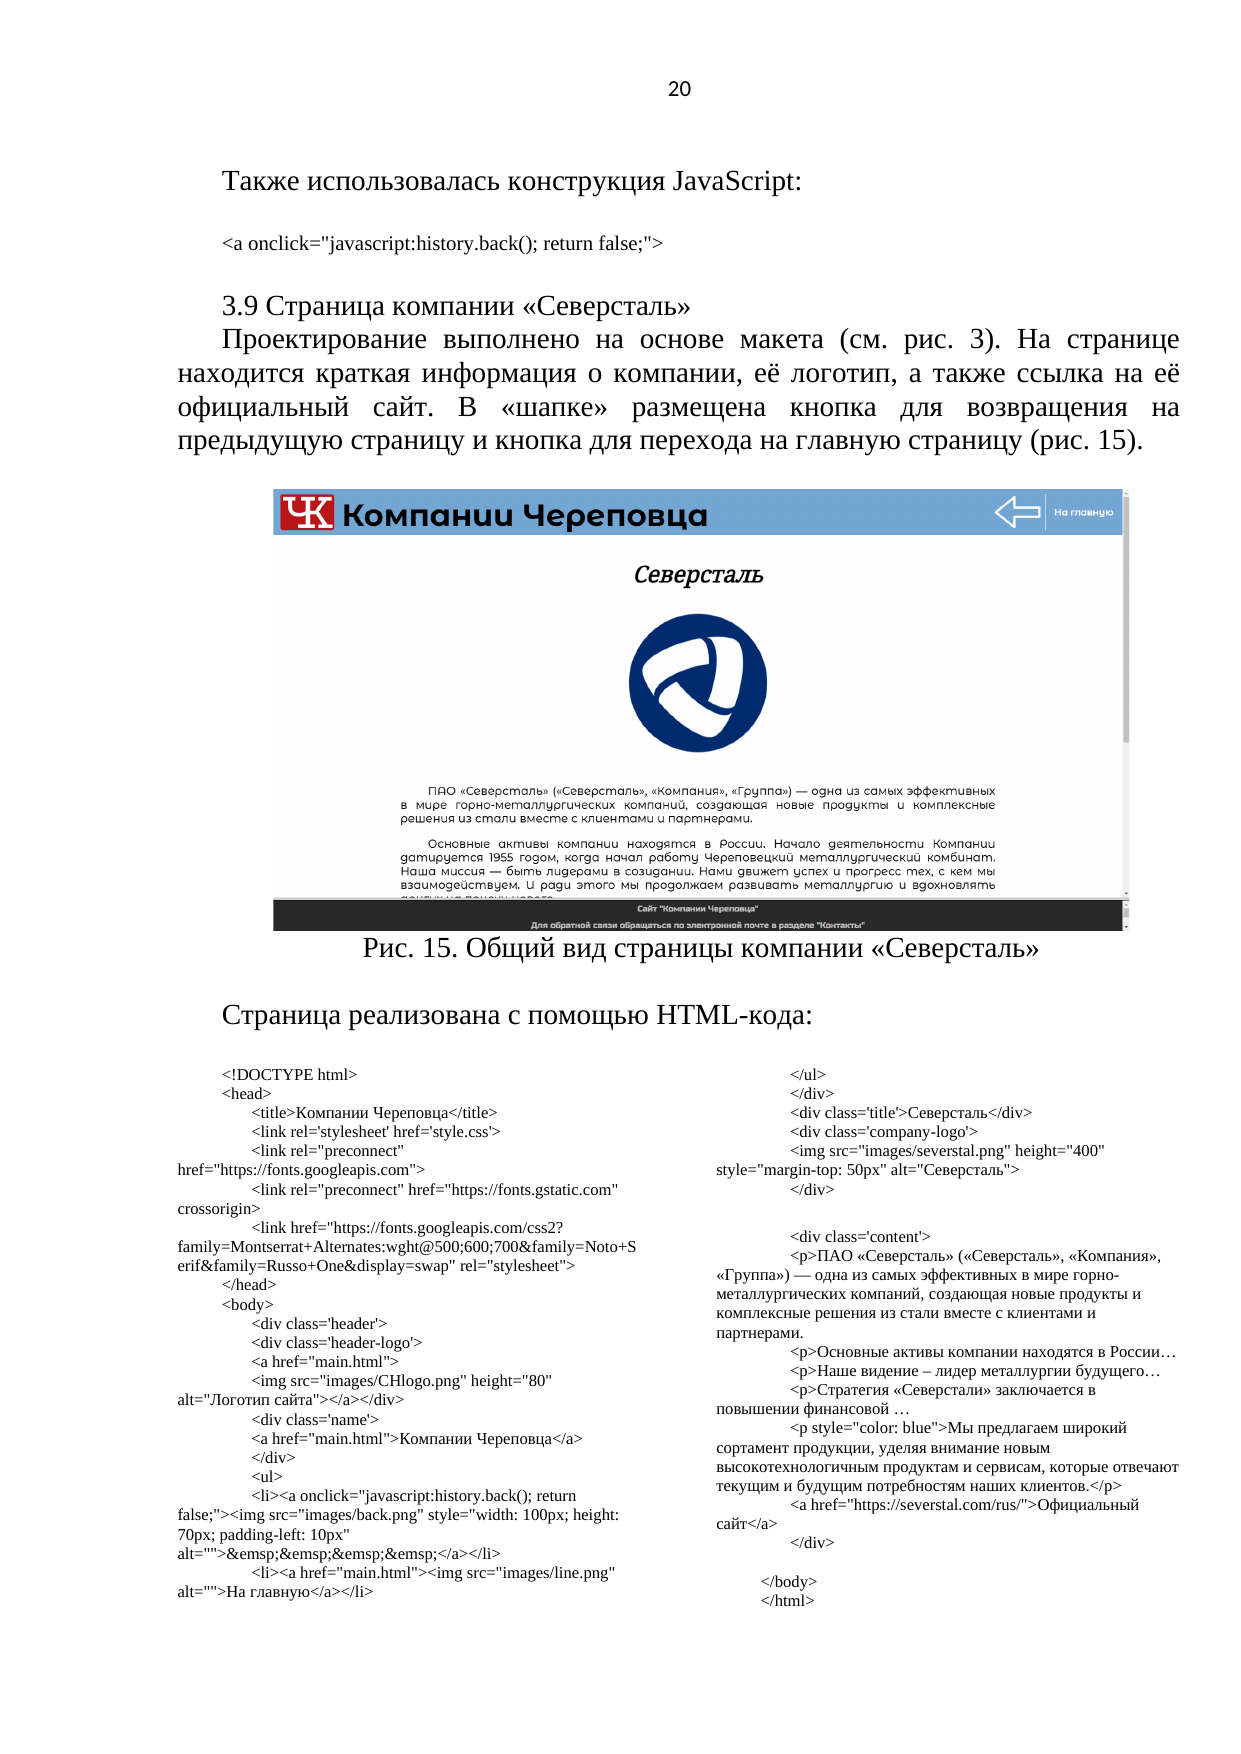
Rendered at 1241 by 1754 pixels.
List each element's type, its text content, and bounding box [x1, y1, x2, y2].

text </ul> [716, 1064, 1181, 1083]
text <div class='content'> [716, 1227, 1181, 1246]
text <link rel="preconnect" href="https://fonts.googleapis.com"> [177, 1141, 642, 1179]
text <ul> [177, 1467, 642, 1486]
text <a href="main.html">Компании Череповца</a> [177, 1428, 642, 1448]
text <div class='header-logo'> [177, 1333, 642, 1352]
text <p>Наше видение – лидер металлургии будущего… [716, 1361, 1181, 1380]
text </div> [716, 1083, 1181, 1103]
text Проектирование выполнено на основе макета (см. рис. 3). На странице находится краткая информация о компании, её логотип, а также ссылка на её официальный сайт. В «шапке» размещена кнопка для возвращения на предыдущую страницу и кнопка для перехода на главную страницу (рис. 15). [177, 322, 1181, 456]
text </head> [177, 1275, 642, 1294]
subtitle 3.9 Страница компании «Северсталь» [177, 288, 1181, 322]
text <title>Компании Череповца</title> [177, 1103, 642, 1122]
text <li><a href="main.html"><img src="images/line.png" alt="">На главную</a></li> [177, 1563, 642, 1601]
text </html> [716, 1591, 1181, 1610]
text <p style="color: blue">Мы предлагаем широкий сортамент продукции, уделяя внимание новым высокотехнологичным продуктам и сервисам, которые отвечают текущим и будущим потребностям наших клиентов.</p> [716, 1418, 1181, 1495]
text <a href="main.html"> [177, 1352, 642, 1371]
text </body> [716, 1572, 1181, 1591]
text <div class='name'> [177, 1409, 642, 1428]
text <a onclick="javascript:history.back(); return false;"> [177, 231, 1181, 254]
text Рис. 15. Общий вид страницы компании «Северсталь» [177, 930, 1181, 964]
text </div> [177, 1448, 642, 1467]
text <div class='title'>Северсталь</div> [716, 1103, 1181, 1122]
text <img src="images/severstal.png" height="400" style="margin-top: 50px" alt="Северсталь"> [716, 1141, 1181, 1179]
text Также использовалась конструкция JavaScript: [177, 163, 1181, 197]
text <a href="https://severstal.com/rus/">Официальный сайт</a> [716, 1495, 1181, 1533]
text <p>Основные активы компании находятся в России… [716, 1342, 1181, 1361]
text <link rel='stylesheet' href='style.css'> [177, 1122, 642, 1141]
text <!DOCTYPE html> [177, 1064, 642, 1083]
text </div> [716, 1533, 1181, 1552]
text <p>ПАО «Северсталь» («Северсталь», «Компания», «Группа») — одна из самых эффективных в мире горно-металлургических компаний, создающая новые продукты и комплексные решения из стали вместе с клиентами и партнерами. [716, 1246, 1181, 1342]
text <img src="images/CHlogo.png" height="80" alt="Логотип сайта"></a></div> [177, 1371, 642, 1409]
text </div> [716, 1179, 1181, 1198]
text <div class='company-logo'> [716, 1122, 1181, 1141]
text <li><a onclick="javascript:history.back(); return false;"><img src="images/back.png" style="width: 100px; height: 70px; padding-left: 10px" alt="">&emsp;&emsp;&emsp;&emsp;</a></li> [177, 1486, 642, 1563]
text <head> [177, 1083, 642, 1103]
picture [273, 489, 1130, 931]
text <body> [177, 1294, 642, 1313]
text <link href="https://fonts.googleapis.com/css2?family=Montserrat+Alternates:wght@500;600;700&family=Noto+Serif&family=Russo+One&display=swap" rel="stylesheet"> [177, 1218, 642, 1275]
text <link rel="preconnect" href="https://fonts.gstatic.com" crossorigin> [177, 1179, 642, 1218]
text Страница реализована с помощью HTML-кода: [177, 997, 1181, 1031]
text <p>Стратегия «Северстали» заключается в повышении финансовой … [716, 1380, 1181, 1418]
text <div class='header'> [177, 1313, 642, 1333]
